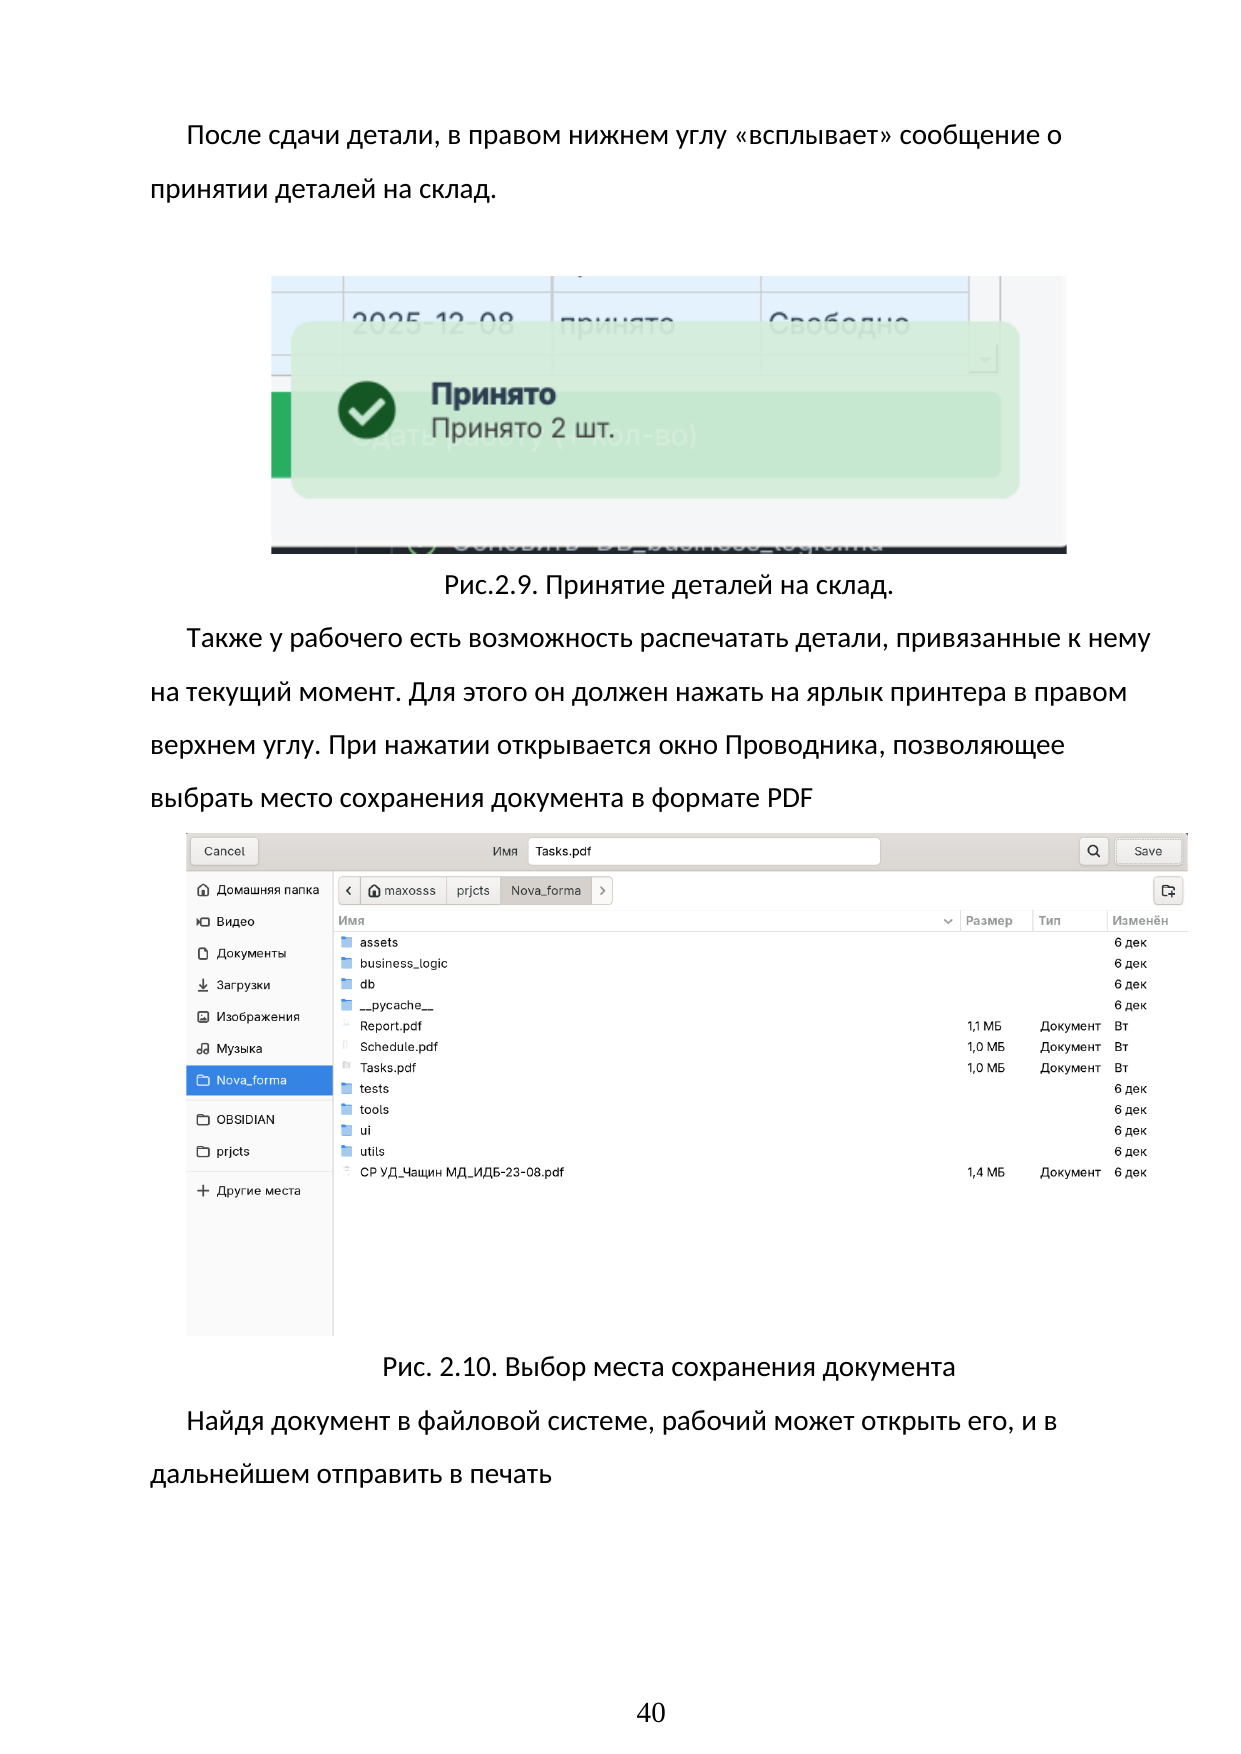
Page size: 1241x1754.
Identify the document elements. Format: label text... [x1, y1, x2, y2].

picture [271, 276, 1067, 554]
text Рис. 2.10. Выбор места сохранения документа [150, 1348, 1152, 1384]
picture [186, 833, 1188, 1336]
text Найдя документ в файловой системе, рабочий может открыть его, и в дальнейшем отправить в печать [150, 1402, 1152, 1491]
text Также у рабочего есть возможность распечатать детали, привязанные к нему на текущий момент. Для этого он должен нажать на ярлык принтера в правом верхнем углу. При нажатии открывается окно Проводника, позволяющее выбрать место сохранения документа в формате PDF [150, 619, 1152, 815]
text После сдачи детали, в правом нижнем углу «всплывает» сообщение о принятии деталей на склад. [150, 116, 1152, 205]
text Рис.2.9. Принятие деталей на склад. [150, 566, 1152, 601]
